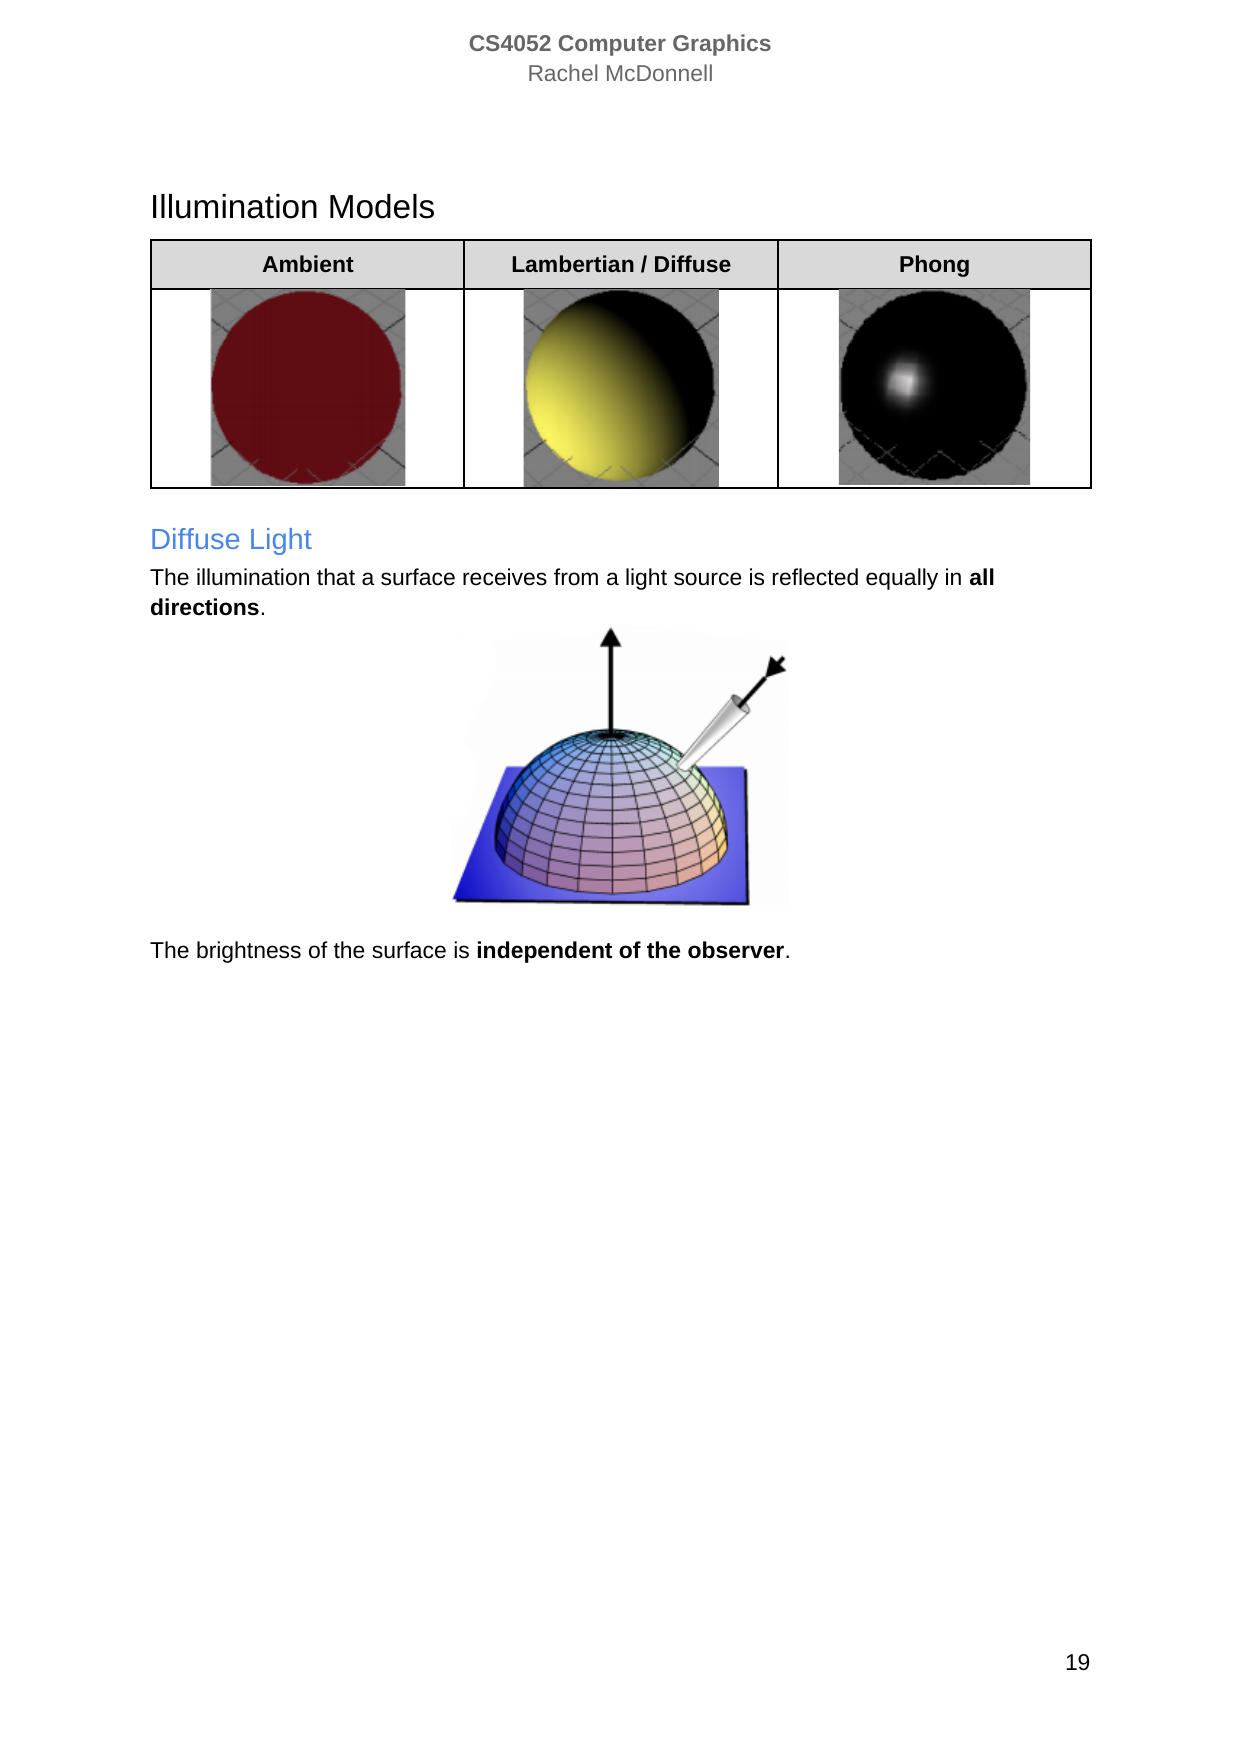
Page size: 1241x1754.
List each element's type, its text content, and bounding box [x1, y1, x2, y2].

picture [523, 289, 719, 487]
table_header Lambertian / Diffuse [465, 241, 777, 288]
text The brightness of the surface is independent of the observer. [150, 937, 1090, 963]
table_cell [152, 290, 463, 487]
table_cell [719, 290, 777, 487]
table_header Phong [779, 241, 1090, 288]
picture [838, 289, 1031, 485]
subtitle Illumination Models [150, 187, 1090, 226]
picture [451, 624, 789, 907]
table_cell [779, 290, 1090, 487]
table_header Ambient [152, 241, 463, 288]
picture [210, 289, 406, 486]
table_cell [465, 290, 523, 487]
text The illumination that a surface receives from a light source is reflected equally in all directions. [150, 564, 1090, 621]
subtitle Diffuse Light [150, 522, 1090, 556]
